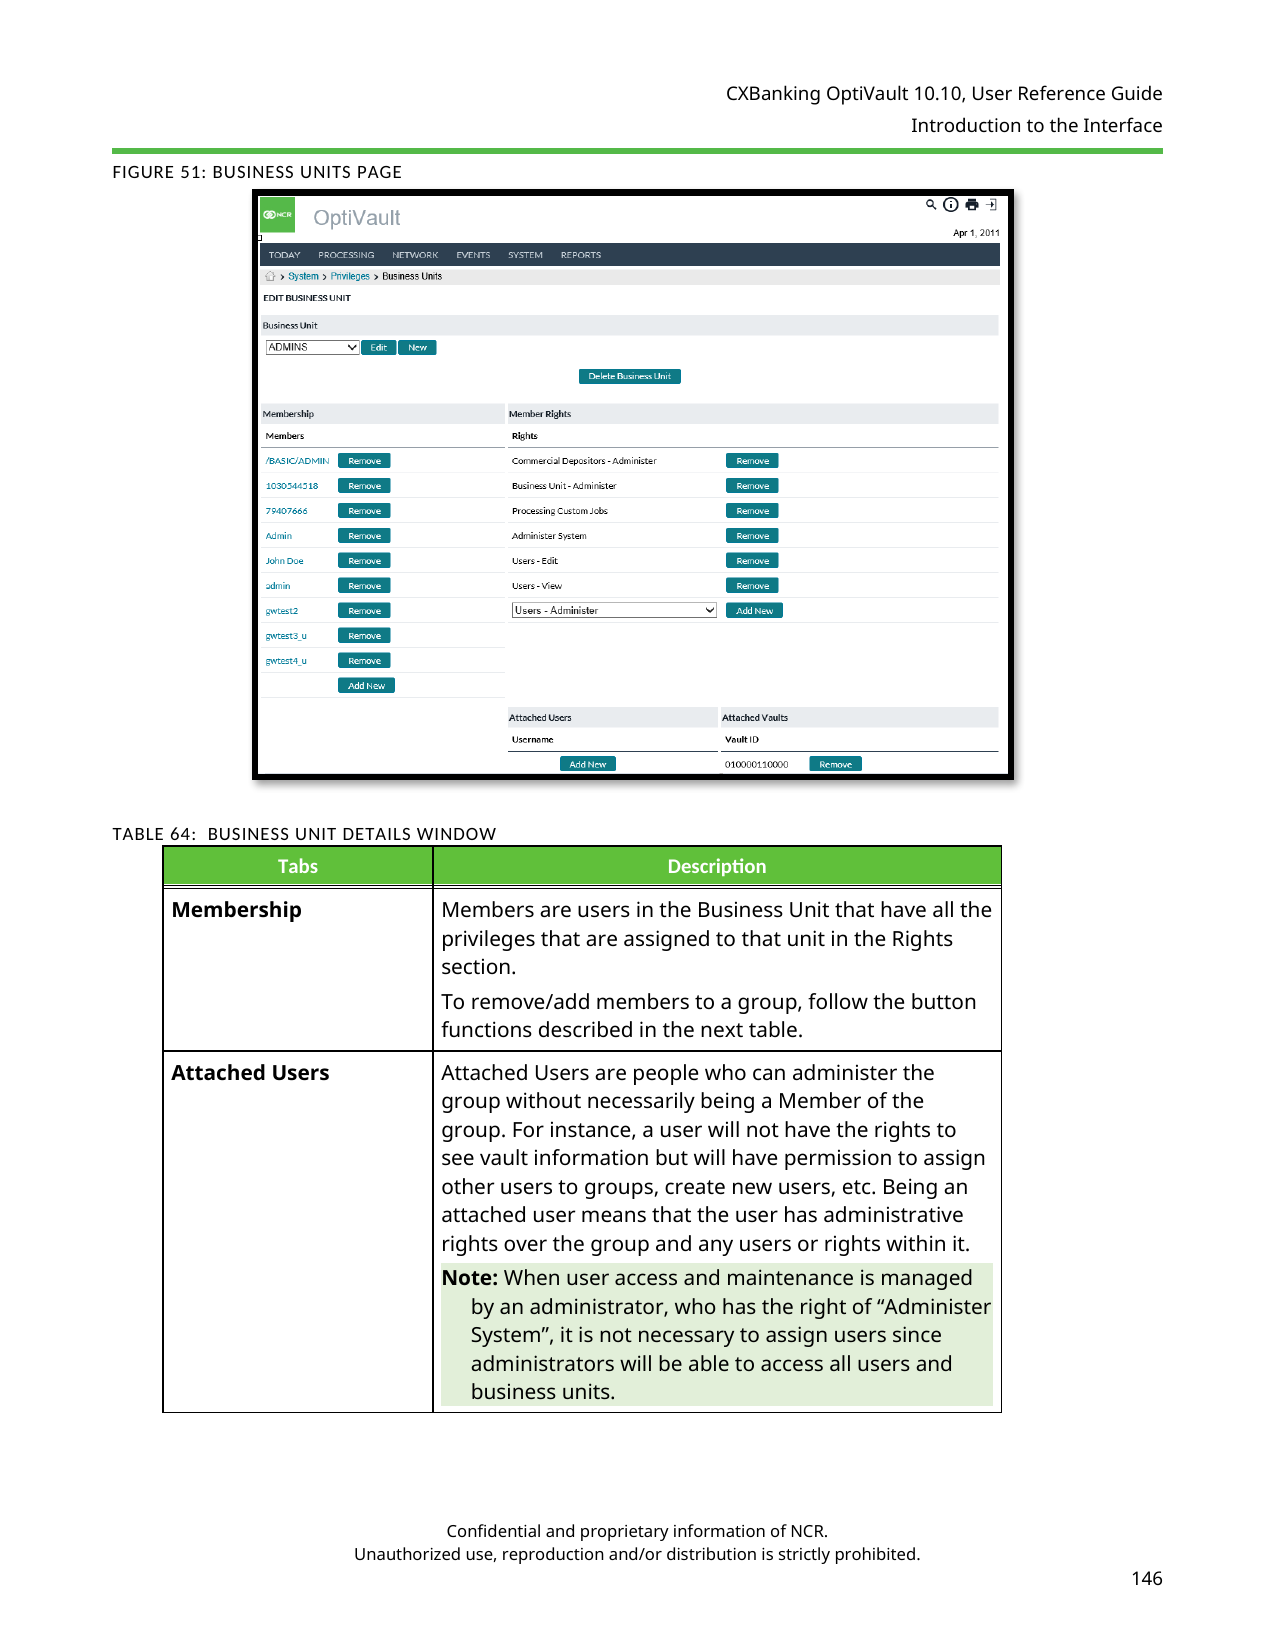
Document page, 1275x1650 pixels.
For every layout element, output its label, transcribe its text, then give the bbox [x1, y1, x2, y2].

picture [258, 196, 1008, 774]
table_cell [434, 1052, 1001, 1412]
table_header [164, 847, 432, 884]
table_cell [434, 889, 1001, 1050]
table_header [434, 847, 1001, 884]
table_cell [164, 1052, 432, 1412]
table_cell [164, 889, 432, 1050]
